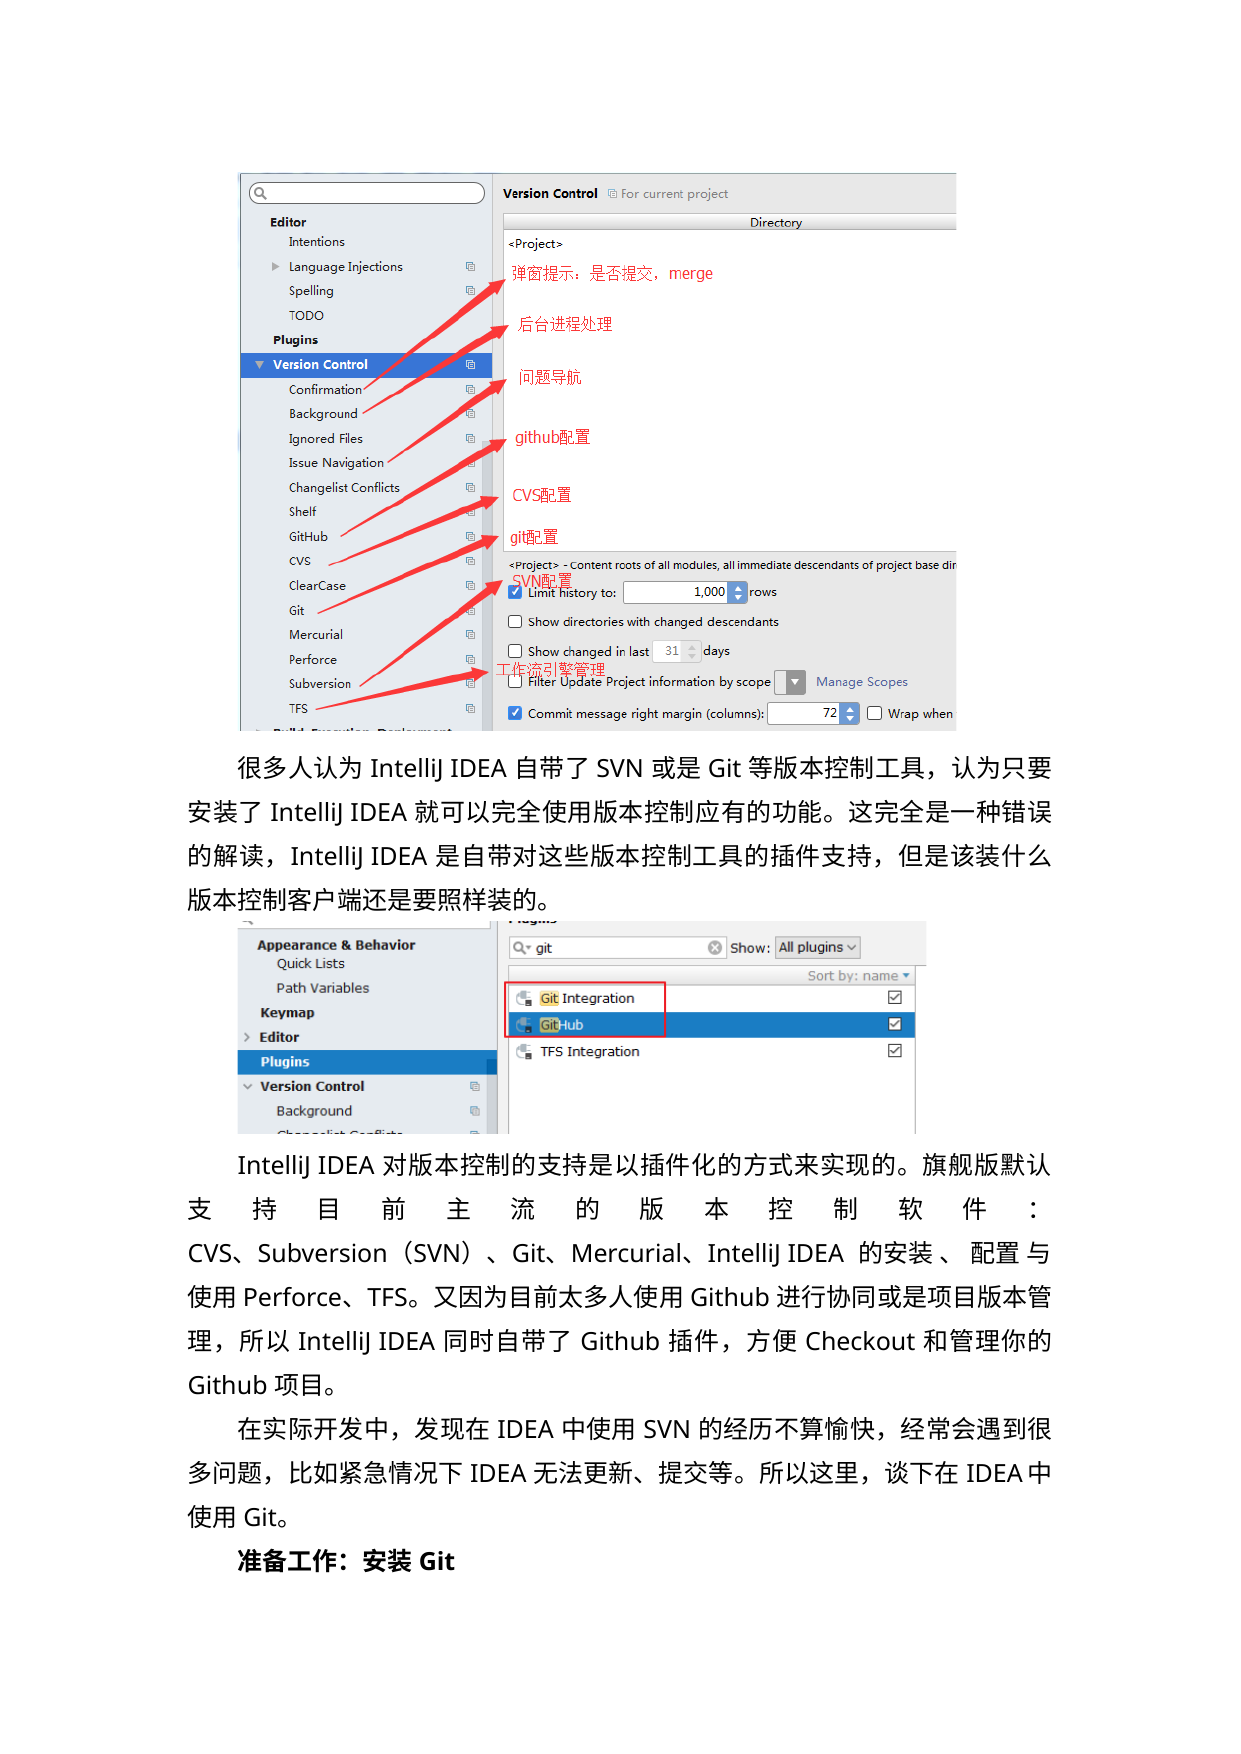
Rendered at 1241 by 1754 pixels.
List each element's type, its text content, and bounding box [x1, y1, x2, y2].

list 在实际开发中，发现在 IDEA 中使用 SVN 的经历不算愉快，经常会遇到很多问题，比如紧急情况下 IDEA 无法更新、提交等。所以这里，谈下在 IDEA中使用 Git。 [187, 1406, 1053, 1538]
list IntelliJ IDEA 对版本控制的支持是以插件化的方式来实现的。旗舰版默认支持目前主流的版本控制软件：CVS、Subversion（SVN）、Git、Mercurial、IntelliJ IDEA 的安装 、 配置 与使用Perforce、TFS。又因为目前太多人使用 Github 进行协同或是项目版本管理，所以 IntelliJ IDEA 同时自带了 Github 插件，方便 Checkout 和管理你的Github 项目。 [187, 1141, 1053, 1406]
list 很多人认为 IntelliJ IDEA 自带了 SVN 或是 Git 等版本控制工具，认为只要安装了 IntelliJ IDEA 就可以完全使用版本控制应有的功能。这完全是一种错误的解读，IntelliJ IDEA 是自带对这些版本控制工具的插件支持，但是该装什么版本控制客户端还是要照样装的。 [187, 745, 1053, 921]
picture [237, 921, 927, 1134]
picture [237, 172, 957, 731]
list 准备工作：安装 Git [187, 1538, 1053, 1582]
